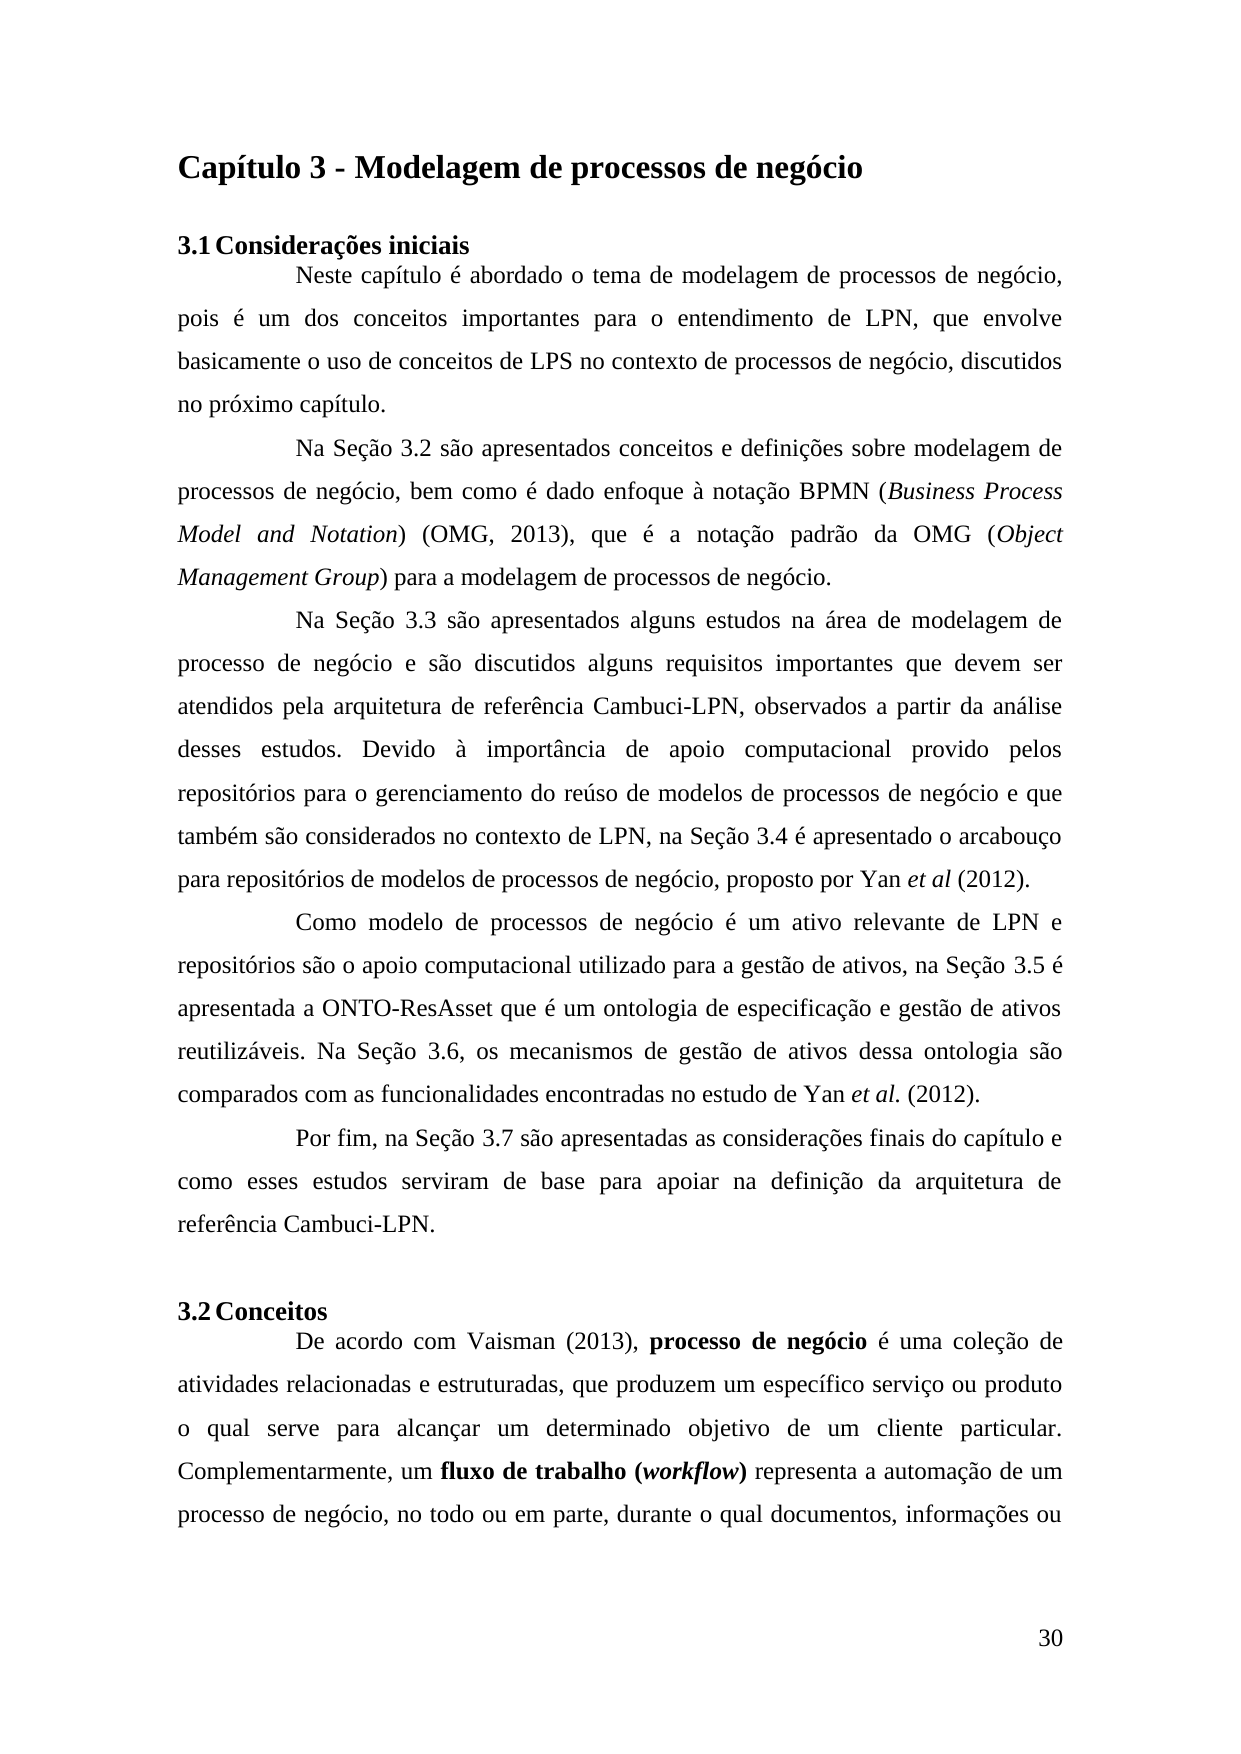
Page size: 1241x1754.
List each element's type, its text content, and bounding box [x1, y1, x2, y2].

subtitle Considerações iniciais [177, 229, 1063, 260]
text Como modelo de processos de negócio é um ativo relevante de LPN e repositórios são o apoio computacional utilizado para a gestão de ativos, na Seção 3.5 é apresentada a ONTO-ResAsset que é um ontologia de especificação e gestão de ativos reutilizáveis. Na Seção 3.6, os mecanismos de gestão de ativos dessa ontologia são comparados com as funcionalidades encontradas no estudo de Yan et al. (2012). [177, 907, 1063, 1108]
text Por fim, na Seção 3.7 são apresentadas as considerações finais do capítulo e como esses estudos serviram de base para apoiar na definição da arquitetura de referência Cambuci-LPN. [177, 1123, 1063, 1238]
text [177, 1326, 1063, 1528]
subtitle Modelagem de processos de negócio [177, 148, 1063, 186]
subtitle Conceitos [177, 1295, 1063, 1326]
text Na Seção 3.2 são apresentados conceitos e definições sobre modelagem de processos de negócio, bem como é dado enfoque à notação BPMN (Business Process Model and Notation) (OMG, 2013), que é a notação padrão da OMG (Object Management Group) para a modelagem de processos de negócio. [177, 433, 1063, 591]
text Na Seção 3.3 são apresentados alguns estudos na área de modelagem de processo de negócio e são discutidos alguns requisitos importantes que devem ser atendidos pela arquitetura de referência Cambuci-LPN, observados a partir da análise desses estudos. Devido à importância de apoio computacional provido pelos repositórios para o gerenciamento do reúso de modelos de processos de negócio e que também são considerados no contexto de LPN, na Seção 3.4 é apresentado o arcabouço para repositórios de modelos de processos de negócio, proposto por Yan et al (2012). [177, 605, 1063, 893]
text Neste capítulo é abordado o tema de modelagem de processos de negócio, pois é um dos conceitos importantes para o entendimento de LPN, que envolve basicamente o uso de conceitos de LPS no contexto de processos de negócio, discutidos no próximo capítulo. [177, 260, 1063, 418]
